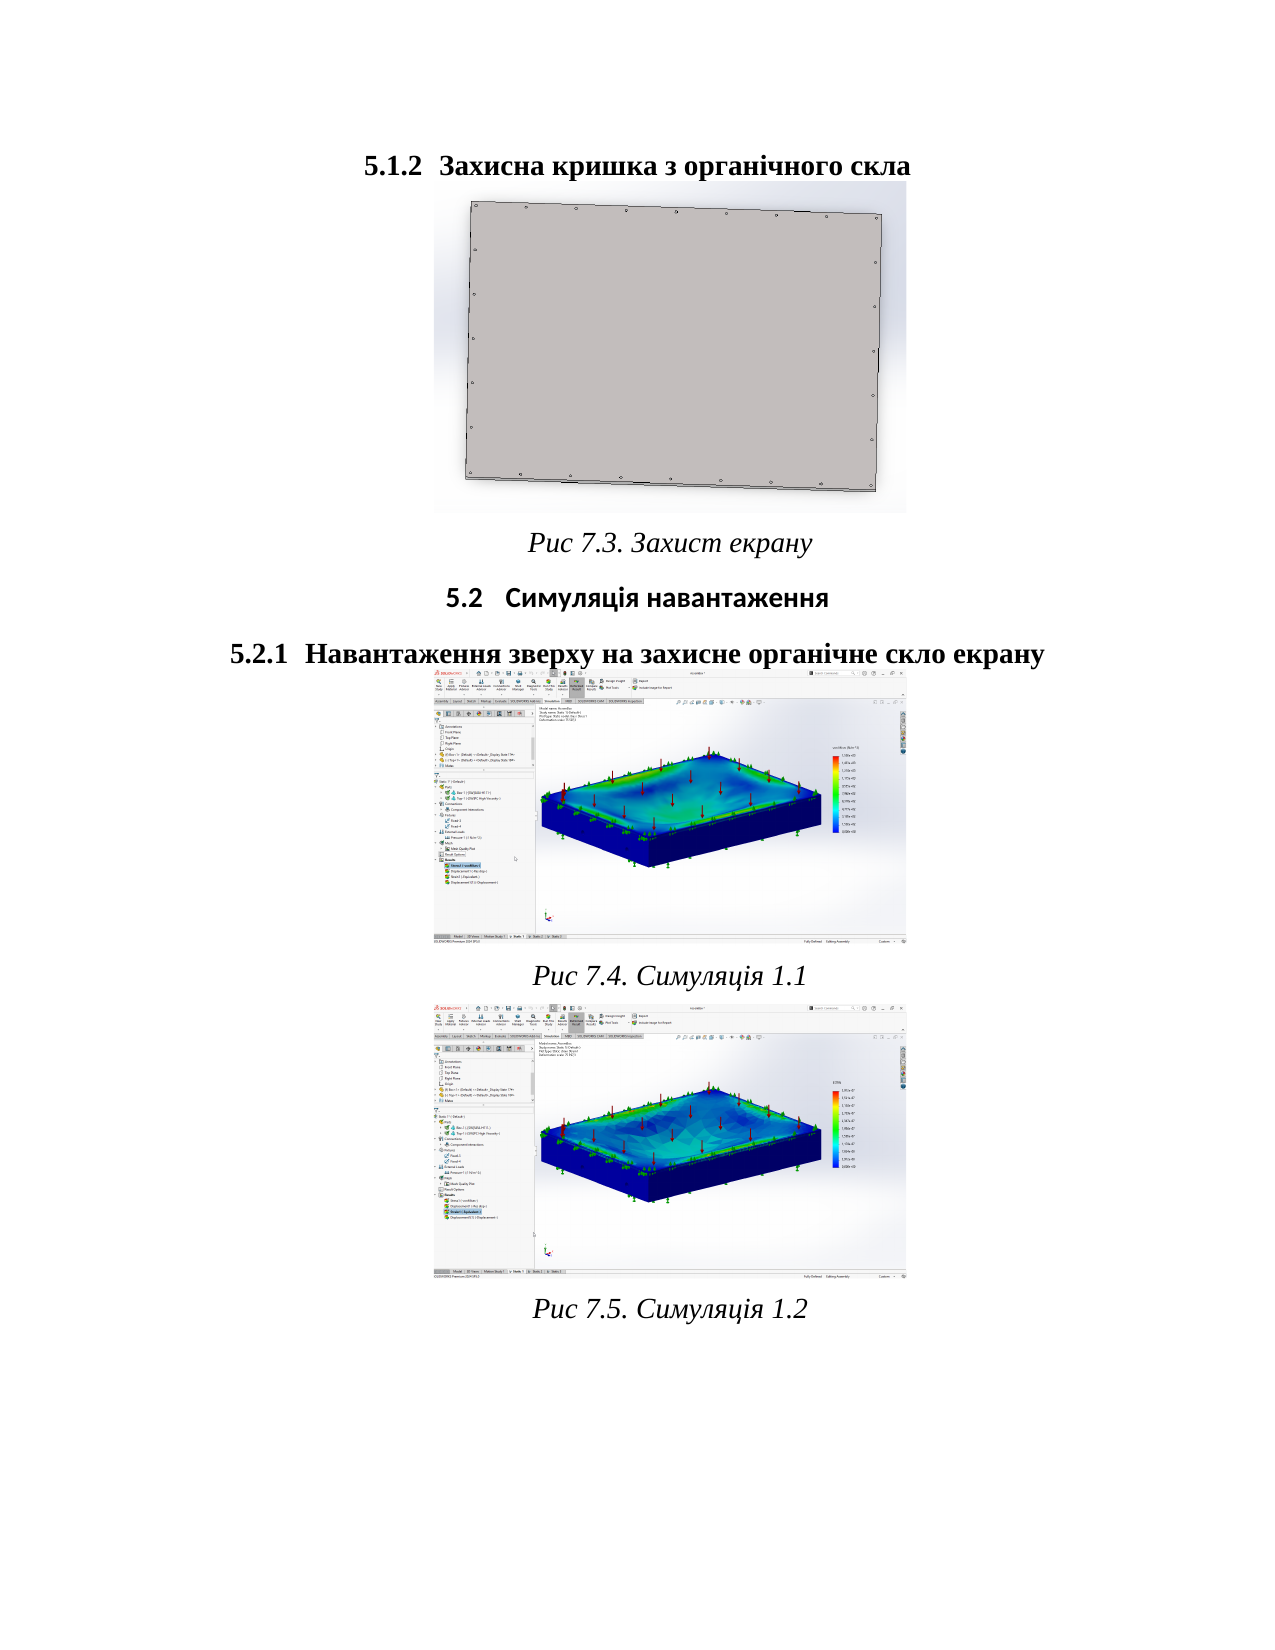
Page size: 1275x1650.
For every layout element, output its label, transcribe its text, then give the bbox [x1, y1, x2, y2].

subtitle Навантаження зверху на захисне органічне скло екрану [148, 636, 1127, 669]
subtitle Захисна кришка з органічного скла [148, 148, 1127, 181]
text Рис 7.3. Захист екрану [148, 525, 1127, 559]
subtitle Симуляція навантаження [148, 579, 1127, 615]
picture [433, 669, 907, 946]
text Рис 7.5. Симуляція 1.2 [148, 1291, 1127, 1325]
text Рис 7.4. Симуляція 1.1 [148, 958, 1127, 992]
picture [433, 181, 907, 513]
picture [433, 1004, 907, 1279]
